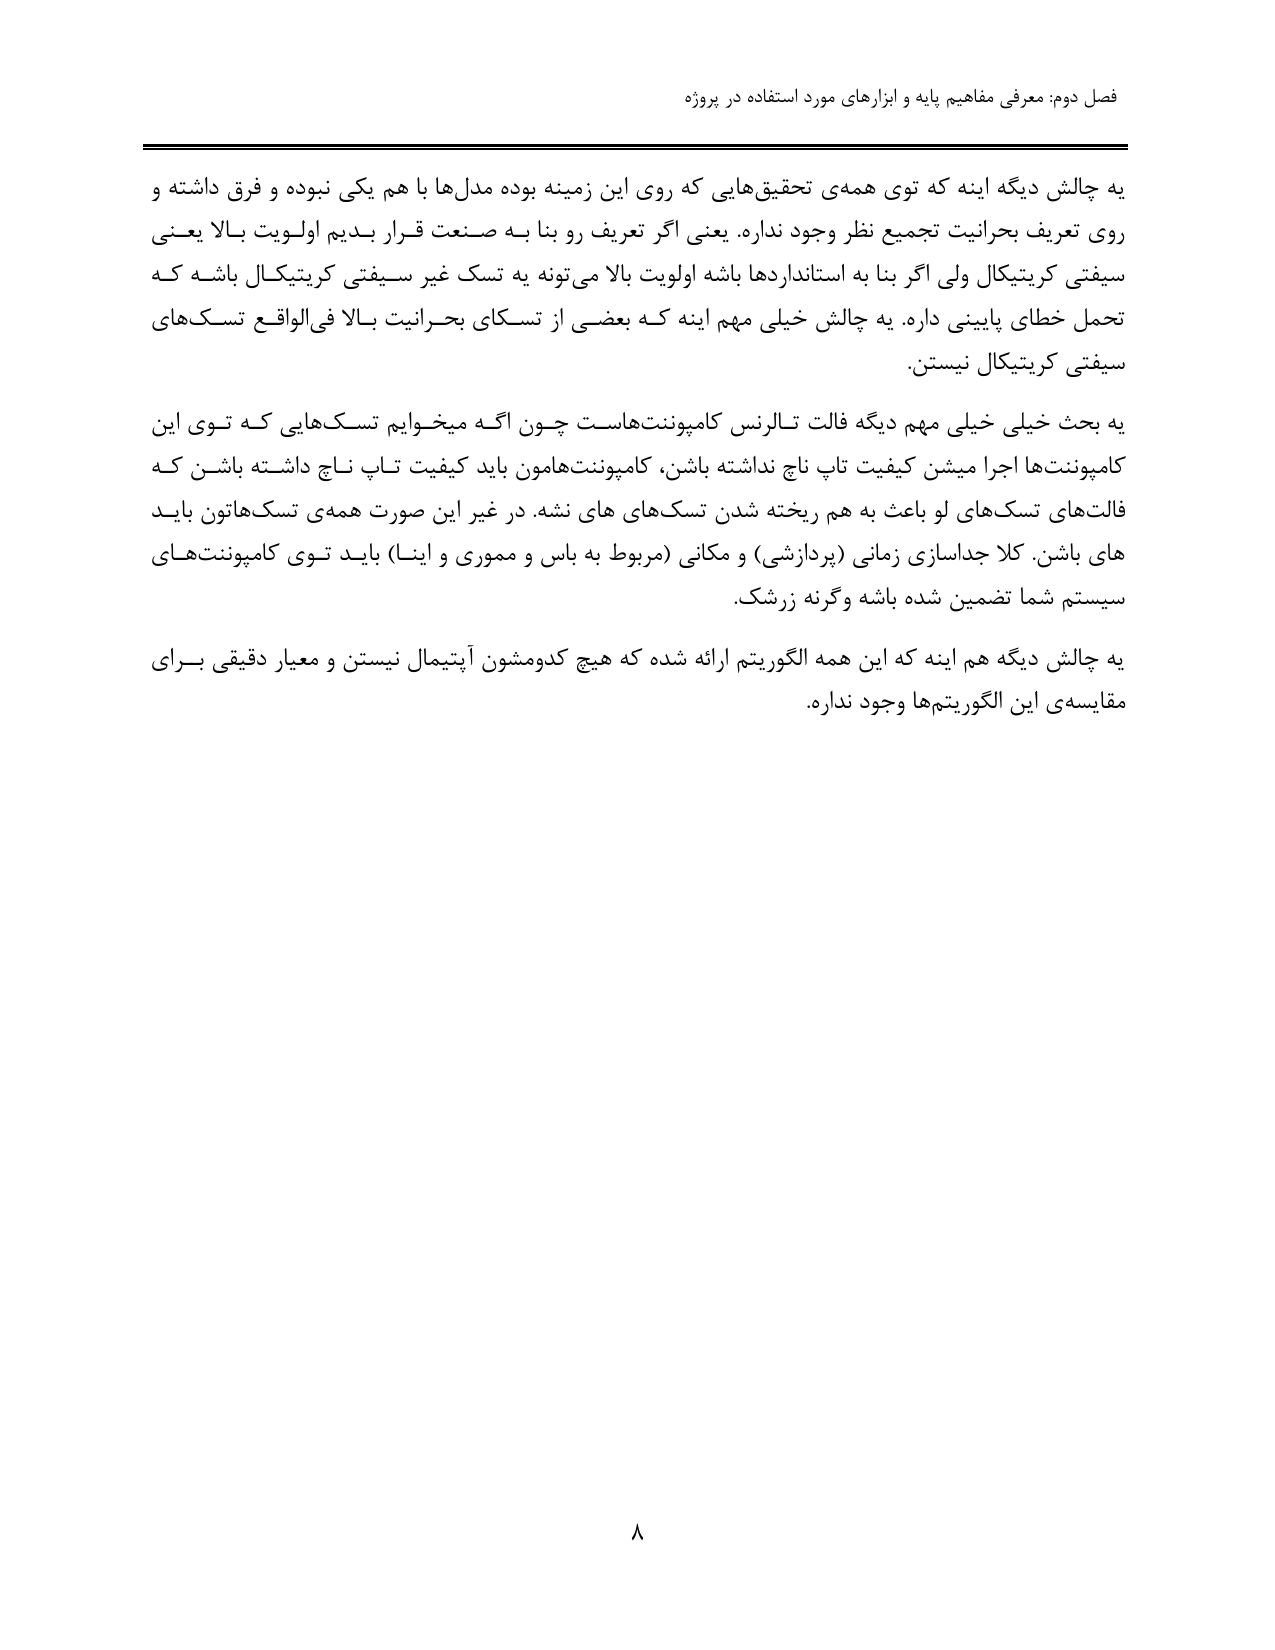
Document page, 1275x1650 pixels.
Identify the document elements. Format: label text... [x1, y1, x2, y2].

text یه بحث خیلی خیلی مهم دیگه فالت تالرنس کامپوننت‌هاست چون اگه میخوایم تسک‌هایی که توی این کامپوننت‌ها اجرا میشن کیفیت تاپ ناچ نداشته باشن، کامپوننت‌هامون باید کیفیت تاپ ناچ داشته باشن که فالت‌های تسک‌های لو باعث به هم ریخته شدن تسک‌های های نشه. در غیر این صورت همه‌ی تسک‌هاتون باید های باشن. کلا جداسازی زمانی (پردازشی) و مکانی (مربوط به باس و مموری و اینا) باید توی کامپوننت‌های سیستم شما تضمین شده باشه وگرنه زرشک. [150, 410, 1125, 614]
text یه چالش دیگه اینه که توی همه‌ی تحقیق‌هایی که روی این زمینه بوده مدل‌ها با هم یکی نبوده و فرق داشته و روی تعریف بحرانیت تجمیع نظر وجود نداره. یعنی اگر تعریف رو بنا به صنعت قرار بدیم اولویت بالا یعنی سیفتی کریتیکال ولی اگر بنا به استانداردها باشه اولویت بالا می‌تونه یه تسک غیر سیفتی کریتیکال باشه که تحمل خطای پایینی داره. یه چالش خیلی مهم اینه که بعضی از تسکای بحرانیت بالا فی‌الواقع تسک‌های سیفتی کریتیکال نیستن. [150, 175, 1125, 379]
text یه چالش دیگه هم اینه که این همه الگوریتم ارائه شده که هیچ کدومشون آپتیمال نیستن و معیار دقیقی برای مقایسه‌ی این الگوریتم‌ها وجود نداره. [150, 646, 1125, 719]
